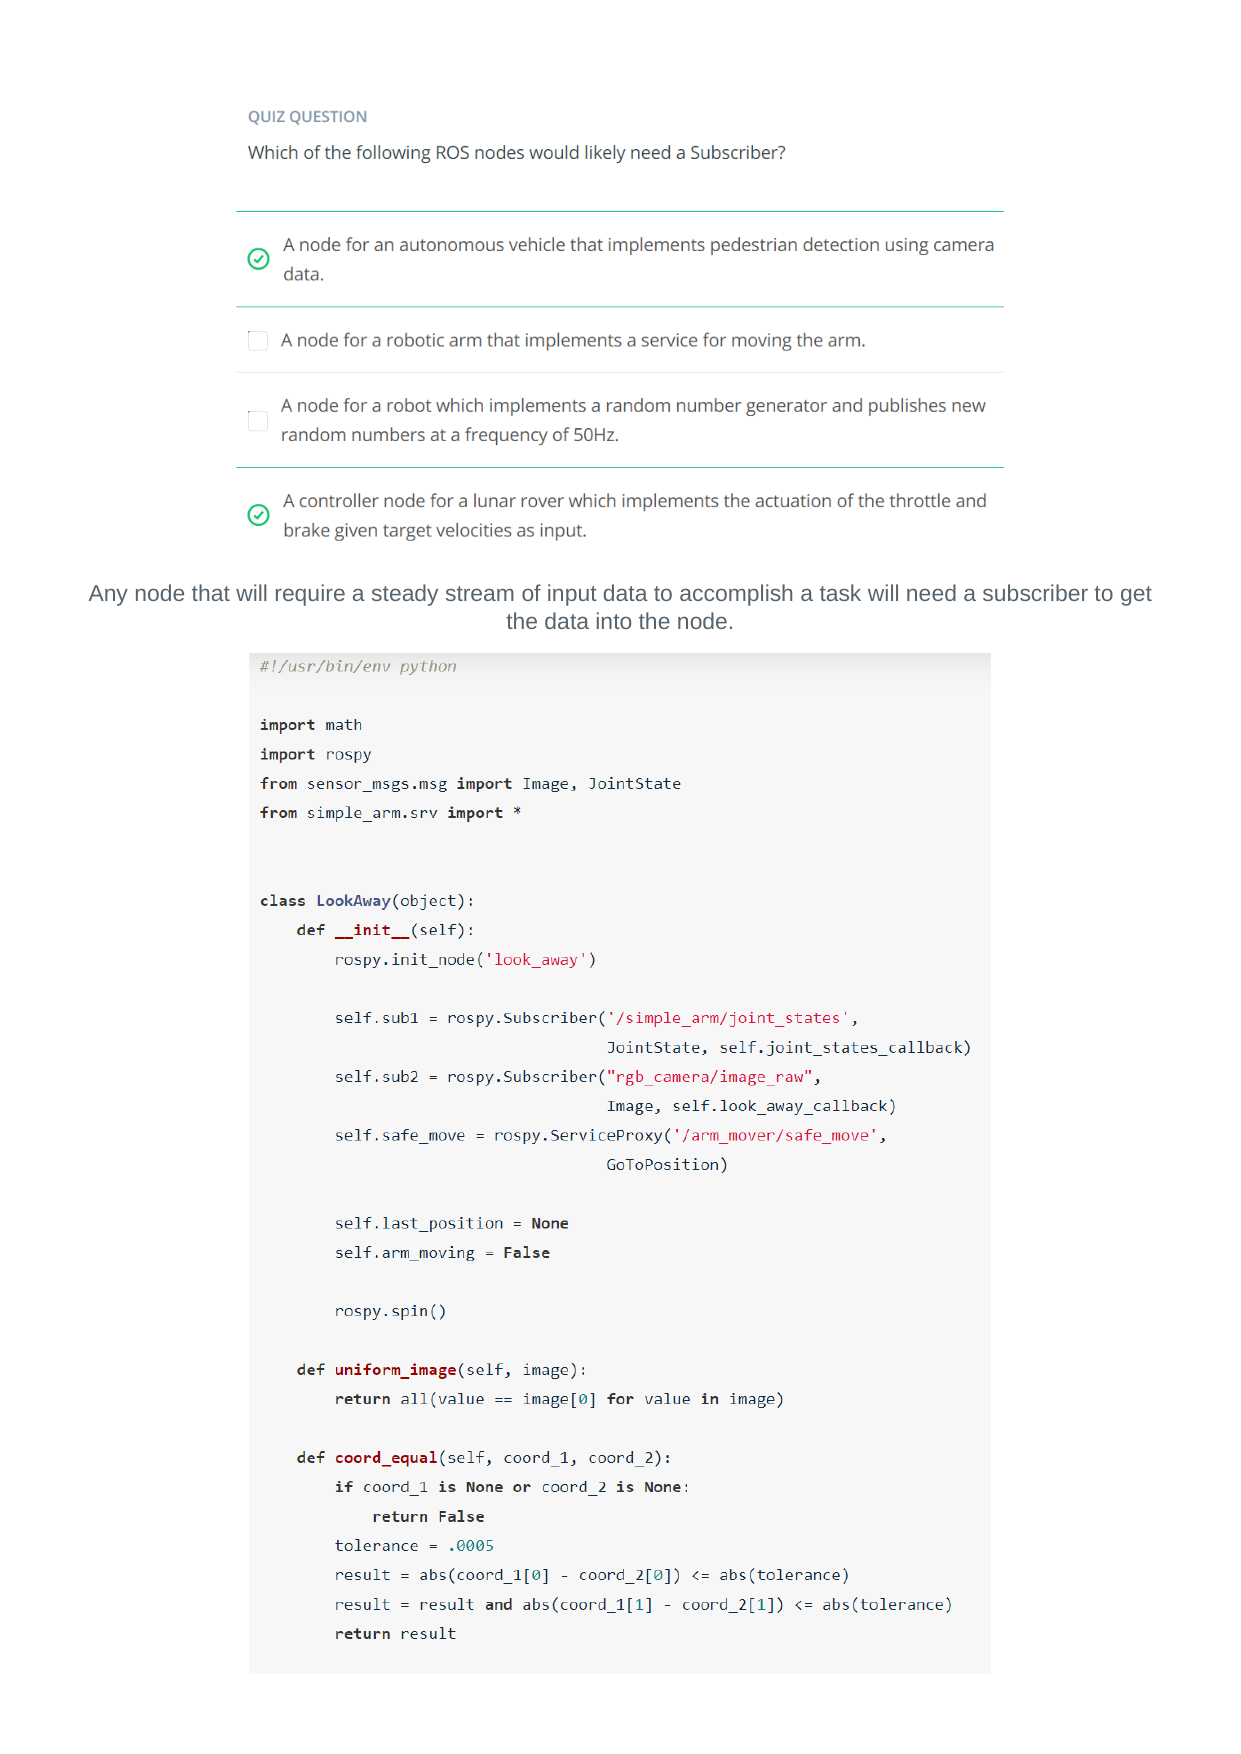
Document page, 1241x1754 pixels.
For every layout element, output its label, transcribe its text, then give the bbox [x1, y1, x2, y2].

picture [249, 653, 991, 1674]
picture [236, 75, 1004, 561]
text Any node that will require a steady stream of input data to accomplish a task will need a subscriber to get the data into the node. [75, 580, 1165, 635]
